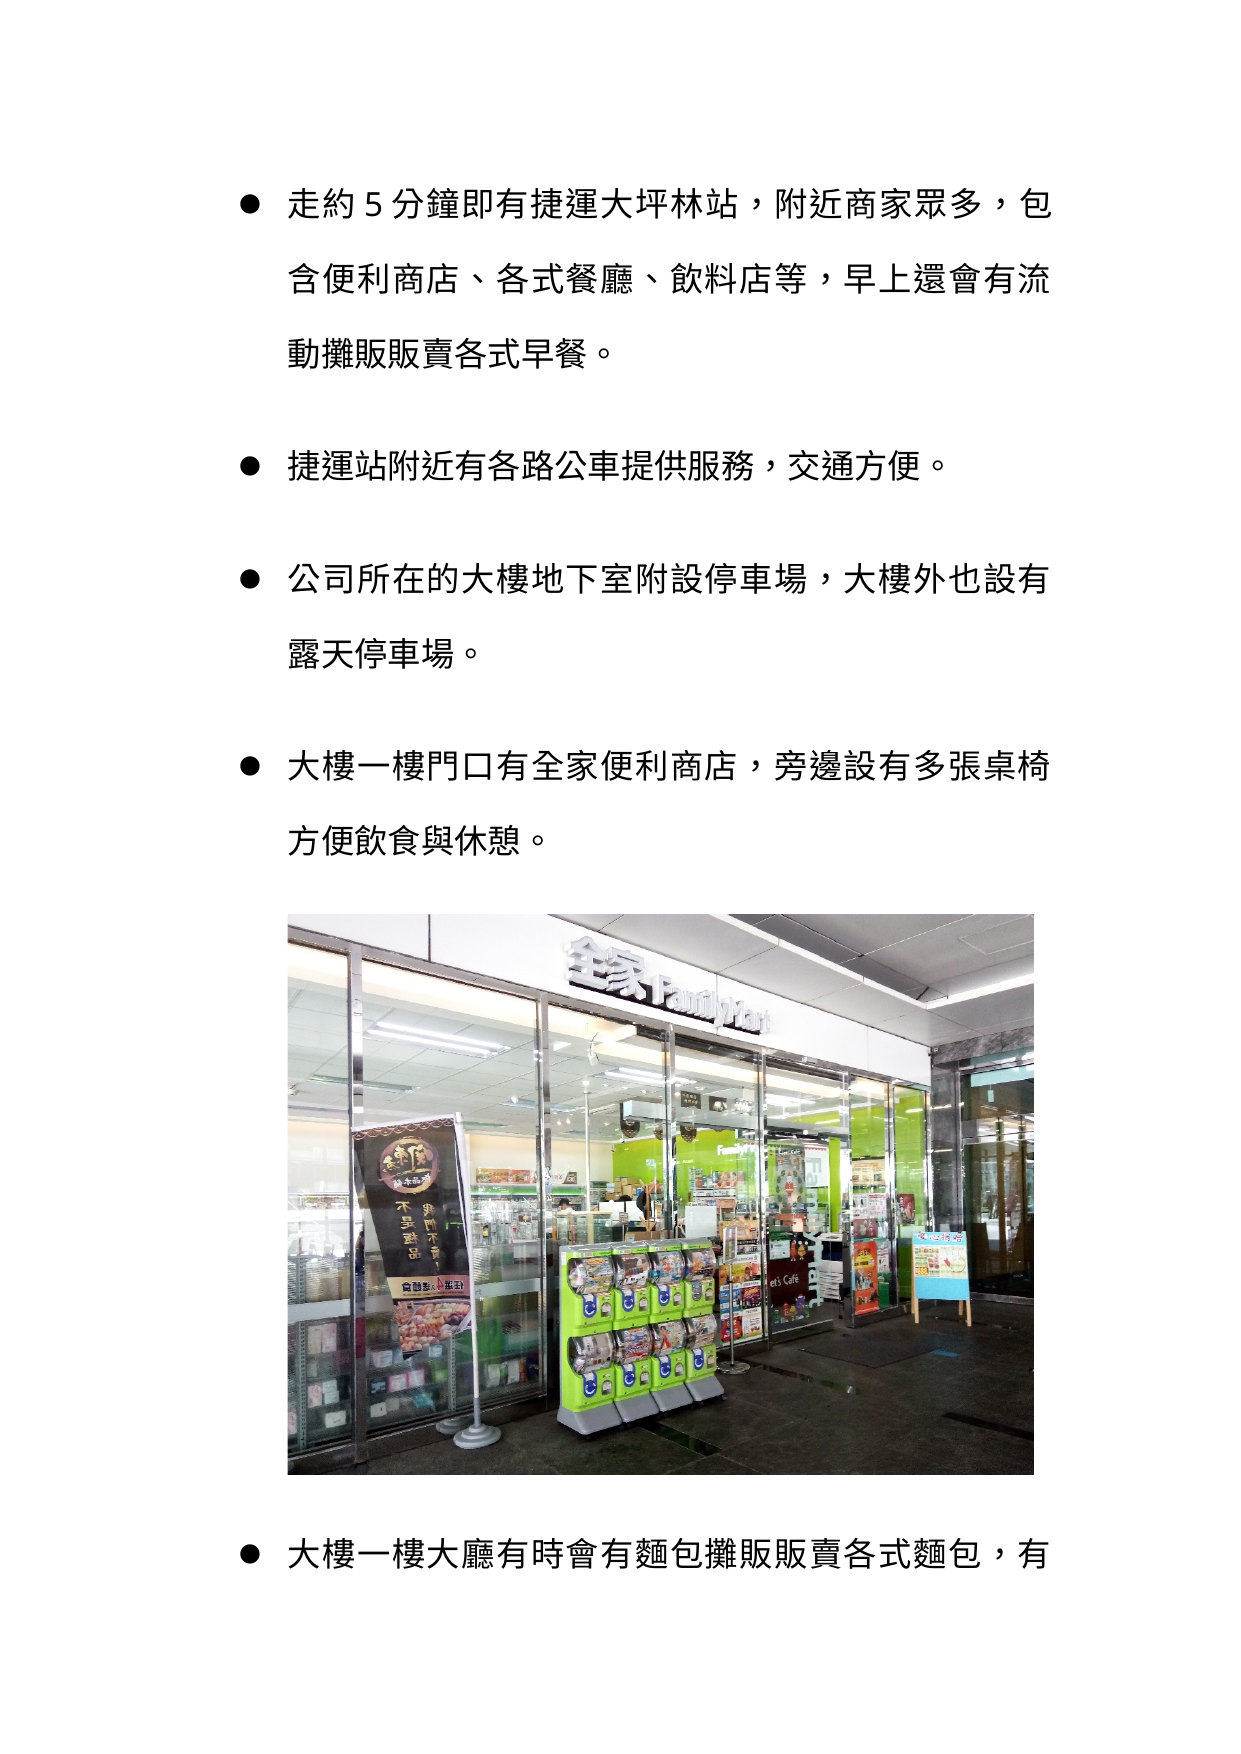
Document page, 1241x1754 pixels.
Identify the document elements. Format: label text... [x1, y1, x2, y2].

list 公司所在的大樓地下室附設停車場，大樓外也設有露天停車場。 [237, 539, 1053, 689]
list 走約5分鐘即有捷運大坪林站，附近商家眾多，包含便利商店、各式餐廳、飲料店等，早上還會有流動攤販販賣各式早餐。 [237, 164, 1053, 389]
list 捷運站附近有各路公車提供服務，交通方便。 [237, 427, 1053, 502]
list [237, 1514, 1053, 1589]
picture [287, 914, 1034, 1475]
list 大樓一樓門口有全家便利商店，旁邊設有多張桌椅方便飲食與休憩。 [237, 727, 1053, 877]
